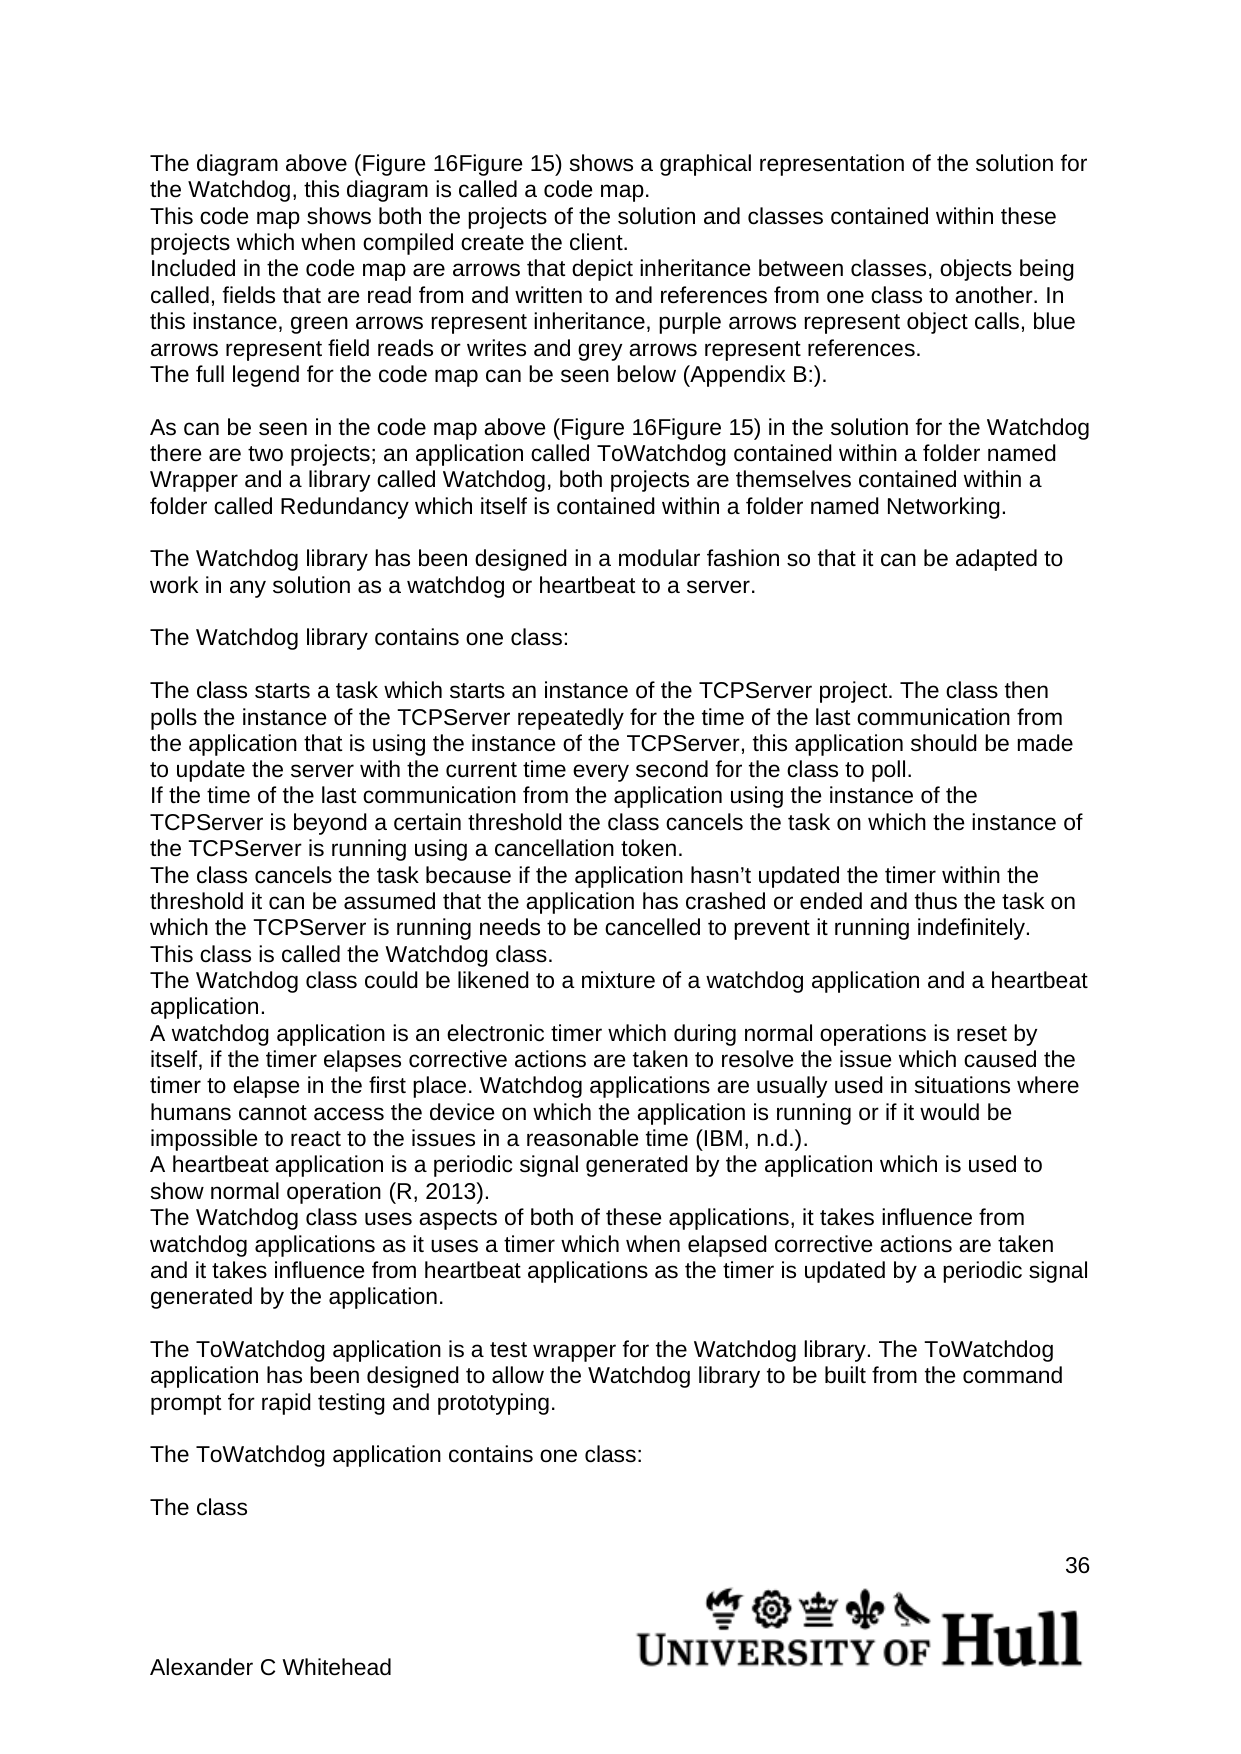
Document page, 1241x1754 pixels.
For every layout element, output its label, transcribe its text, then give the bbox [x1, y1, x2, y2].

text The Watchdog library has been designed in a modular fashion so that it can be adapted to work in any solution as a watchdog or heartbeat to a server. [150, 545, 1090, 598]
text A watchdog application is an electronic timer which during normal operations is reset by itself, if the timer elapses corrective actions are taken to resolve the issue which caused the timer to elapse in the first place. Watchdog applications are usually used in situations where humans cannot access the device on which the application is running or if it would be impossible to react to the issues in a reasonable time . [150, 1020, 1090, 1151]
text If the time of the last communication from the application using the instance of the TCPServer is beyond a certain threshold the class cancels the task on which the instance of the TCPServer is running using a cancellation token. [150, 782, 1090, 862]
text The diagram above (Figure 16) shows a graphical representation of the solution for the Watchdog, this diagram is called a code map. [150, 150, 1090, 203]
text A heartbeat application is a periodic signal generated by the application which is used to show normal operation . [150, 1151, 1090, 1204]
text The ToWatchdog application is a test wrapper for the Watchdog library. The ToWatchdog application has been designed to allow the Watchdog library to be built from the command prompt for rapid testing and prototyping. [150, 1336, 1090, 1415]
text This code map shows both the projects of the solution and classes contained within these projects which when compiled create the client. [150, 203, 1090, 255]
text The class cancels the task because if the application hasn’t updated the timer within the threshold it can be assumed that the application has crashed or ended and thus the task on which the TCPServer is running needs to be cancelled to prevent it running indefinitely. [150, 862, 1090, 941]
text The Watchdog class uses aspects of both of these applications, it takes influence from watchdog applications as it uses a timer which when elapsed corrective actions are taken and it takes influence from heartbeat applications as the timer is updated by a periodic signal generated by the application. [150, 1204, 1090, 1309]
text The class [150, 1494, 1090, 1520]
text Included in the code map are arrows that depict inheritance between classes, objects being called, fields that are read from and written to and references from one class to another. In this instance, green arrows represent inheritance, purple arrows represent object calls, blue arrows represent field reads or writes and grey arrows represent references. [150, 255, 1090, 361]
text The full legend for the code map can be seen below (‎Appendix B:). [150, 361, 1090, 387]
text The class starts a task which starts an instance of the TCPServer project. The class then polls the instance of the TCPServer repeatedly for the time of the last communication from the application that is using the instance of the TCPServer, this application should be made to update the server with the current time every second for the class to poll. [150, 677, 1090, 782]
text The Watchdog class could be likened to a mixture of a watchdog application and a heartbeat application. [150, 967, 1090, 1020]
picture [630, 1578, 1091, 1676]
text The ToWatchdog application contains one class: [150, 1441, 1090, 1468]
text The Watchdog library contains one class: [150, 624, 1090, 651]
text As can be seen in the code map above (Figure 16) in the solution for the Watchdog there are two projects; an application called ToWatchdog contained within a folder named Wrapper and a library called Watchdog, both projects are themselves contained within a folder called Redundancy which itself is contained within a folder named Networking. [150, 413, 1090, 519]
text This class is called the Watchdog class. [150, 941, 1090, 967]
